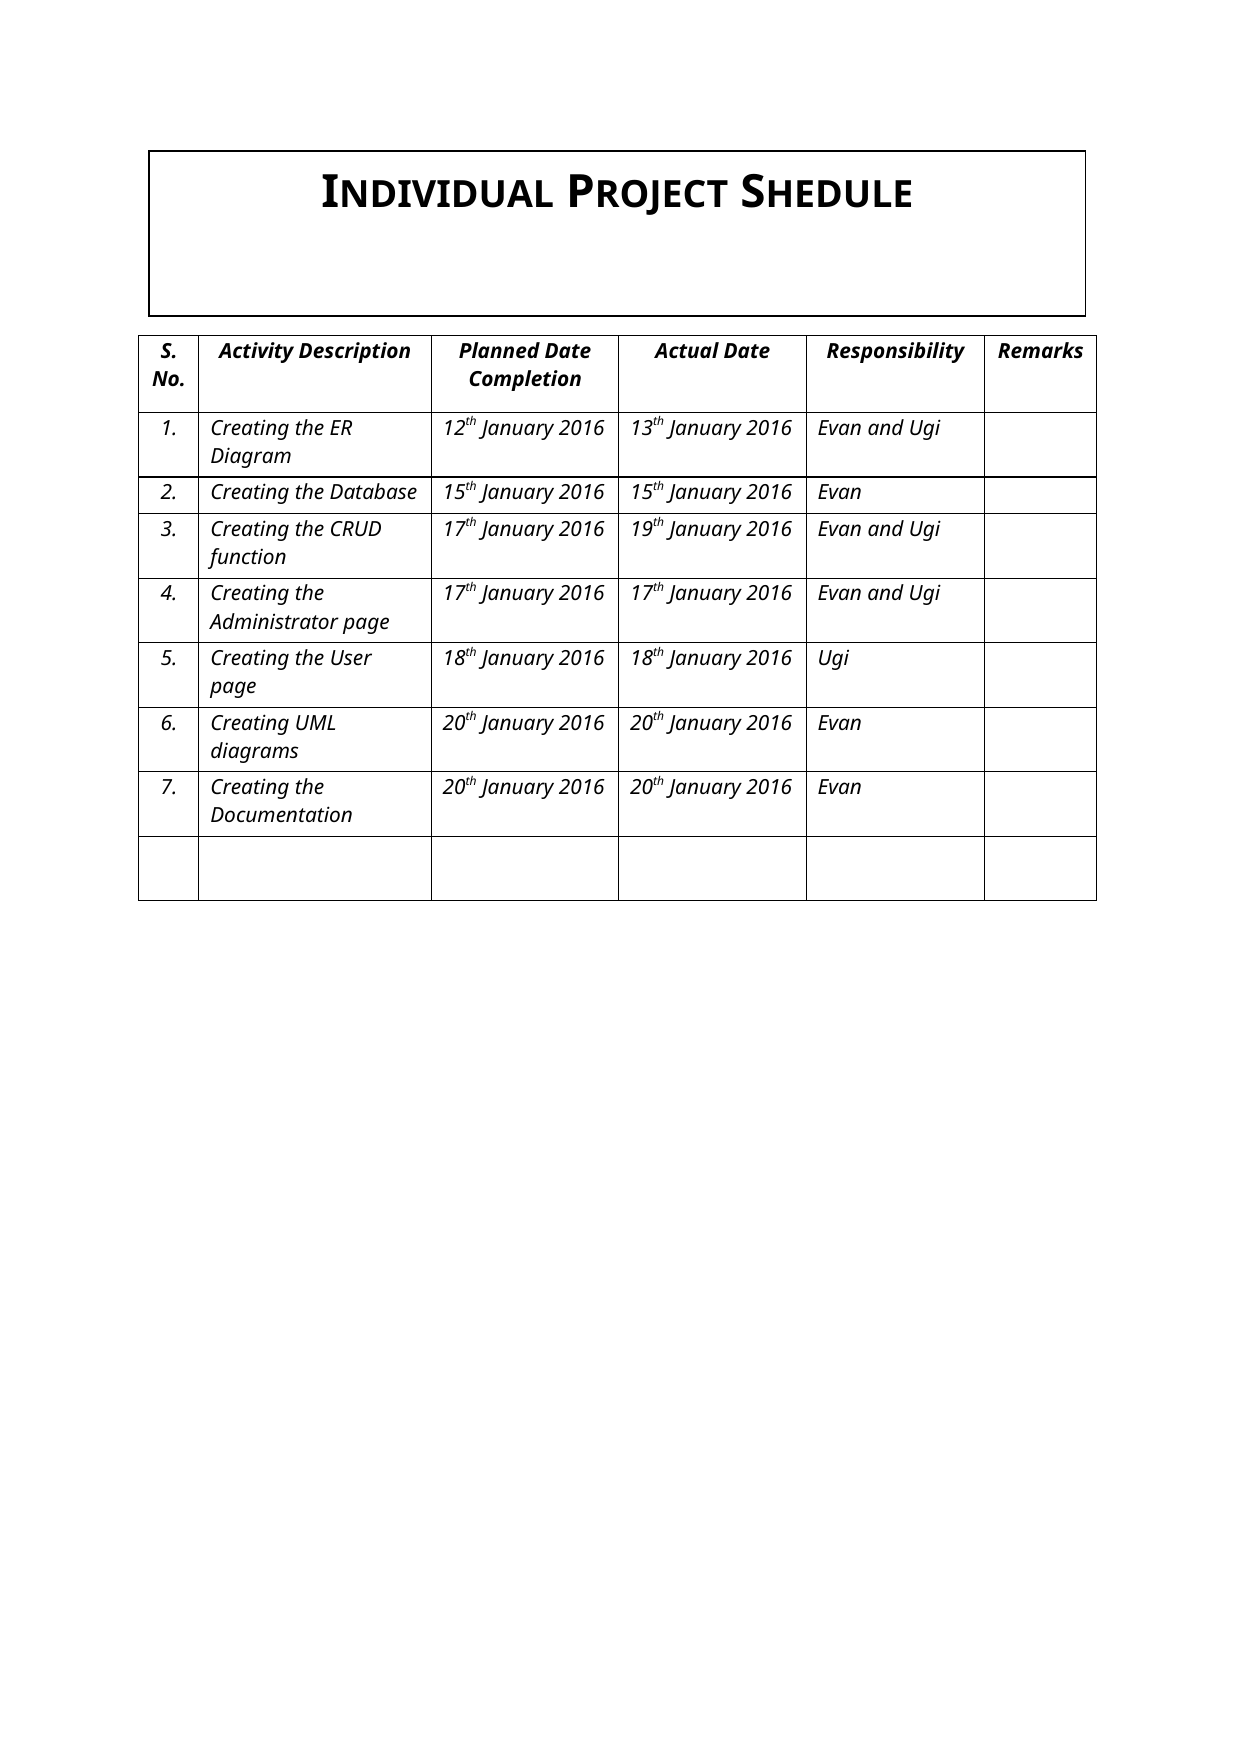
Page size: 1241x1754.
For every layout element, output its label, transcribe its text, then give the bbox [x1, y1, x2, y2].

table_cell 5. [139, 643, 198, 707]
table_cell [807, 837, 984, 900]
table_cell 18th January 2016 [619, 643, 806, 707]
table_cell 20th January 2016 [619, 708, 806, 771]
table_cell [619, 837, 806, 900]
table_cell Ugi [807, 643, 984, 707]
table_header Responsibility [807, 336, 984, 412]
table_cell [139, 837, 198, 900]
table_cell [985, 413, 1096, 476]
table_header Remarks [985, 336, 1096, 412]
table_cell [985, 837, 1096, 900]
table_cell 1. [139, 413, 198, 476]
table_header Activity Description [199, 336, 431, 412]
table_cell 17th January 2016 [432, 579, 618, 642]
table_header S. No. [139, 336, 198, 412]
table_cell [985, 772, 1096, 836]
table_cell [985, 579, 1096, 642]
table_cell 18th January 2016 [432, 643, 618, 707]
table_header Planned Date Completion [432, 336, 618, 412]
table_cell Creating the User page [199, 643, 431, 707]
table_cell Evan [807, 478, 984, 513]
table_header Actual Date [619, 336, 806, 412]
table_cell 4. [139, 579, 198, 642]
table_cell 13th January 2016 [619, 413, 806, 476]
table_cell Evan [807, 708, 984, 771]
table_cell 12th January 2016 [432, 413, 618, 476]
table_cell 2. [139, 478, 198, 513]
table_cell [985, 708, 1096, 771]
table_cell Creating UML diagrams [199, 708, 431, 771]
table_cell [985, 643, 1096, 707]
table_cell 6. [139, 708, 198, 771]
table_cell 3. [139, 514, 198, 577]
table_cell Evan [807, 772, 984, 836]
table_cell [985, 514, 1096, 577]
table_cell 20th January 2016 [432, 772, 618, 836]
table_cell 19th January 2016 [619, 514, 806, 577]
table_cell Evan and Ugi [807, 514, 984, 577]
table_cell 15th January 2016 [432, 478, 618, 513]
table_cell 20th January 2016 [432, 708, 618, 771]
table_cell 15th January 2016 [619, 478, 806, 513]
table_cell [199, 837, 431, 900]
table_cell [432, 837, 618, 900]
table_cell Creating the Administrator page [199, 579, 431, 642]
table_cell Creating the CRUD function [199, 514, 431, 577]
table_cell Creating the ER Diagram [199, 413, 431, 476]
table_cell 17th January 2016 [619, 579, 806, 642]
table_cell [985, 478, 1096, 513]
table_cell 17th January 2016 [432, 514, 618, 577]
table_cell Creating the Documentation [199, 772, 431, 836]
table_cell 20th January 2016 [619, 772, 806, 836]
table_cell 7. [139, 772, 198, 836]
table_cell Evan and Ugi [807, 579, 984, 642]
table_cell Creating the Database [199, 478, 431, 513]
table_cell Evan and Ugi [807, 413, 984, 476]
